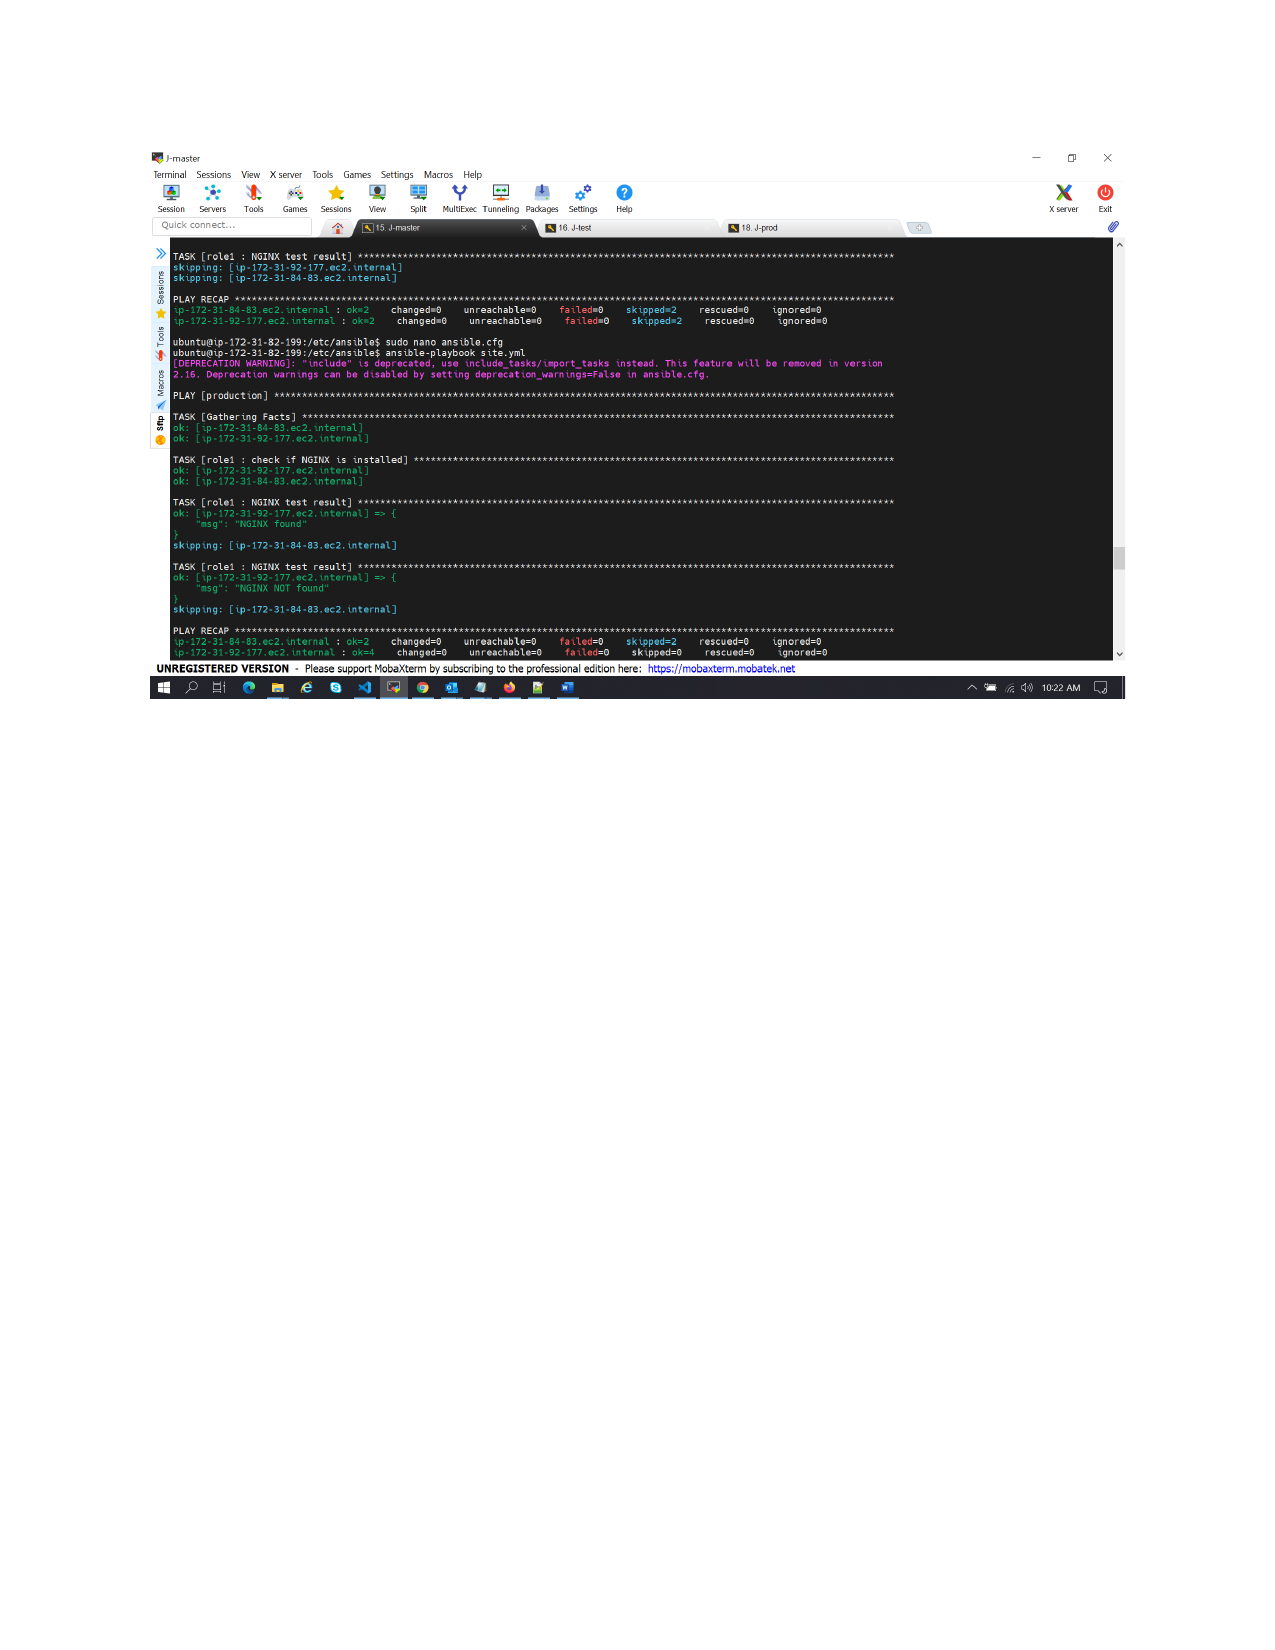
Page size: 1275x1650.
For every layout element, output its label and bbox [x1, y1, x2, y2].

picture [150, 150, 1125, 699]
